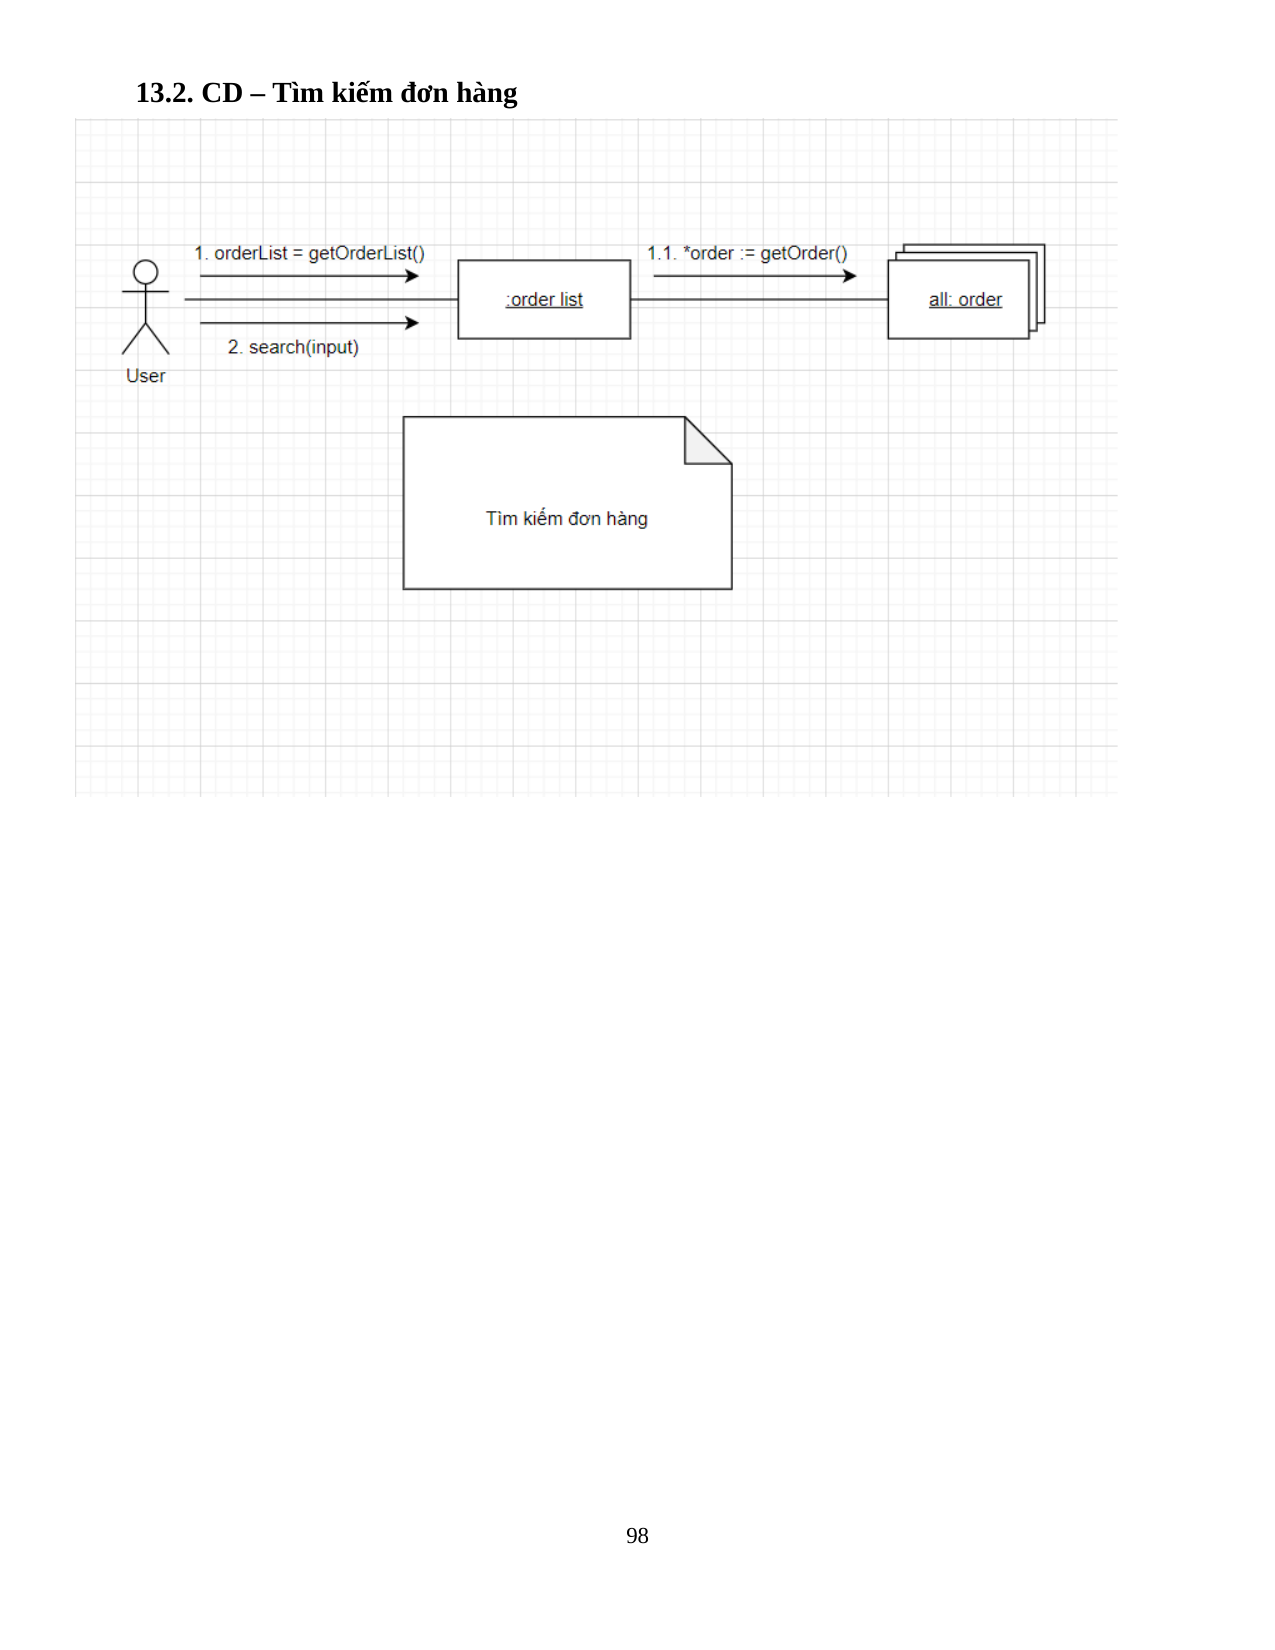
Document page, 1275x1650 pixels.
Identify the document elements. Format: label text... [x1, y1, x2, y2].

text 13.2. CD – Tìm kiếm đơn hàng [135, 75, 1200, 108]
picture [75, 118, 1118, 797]
